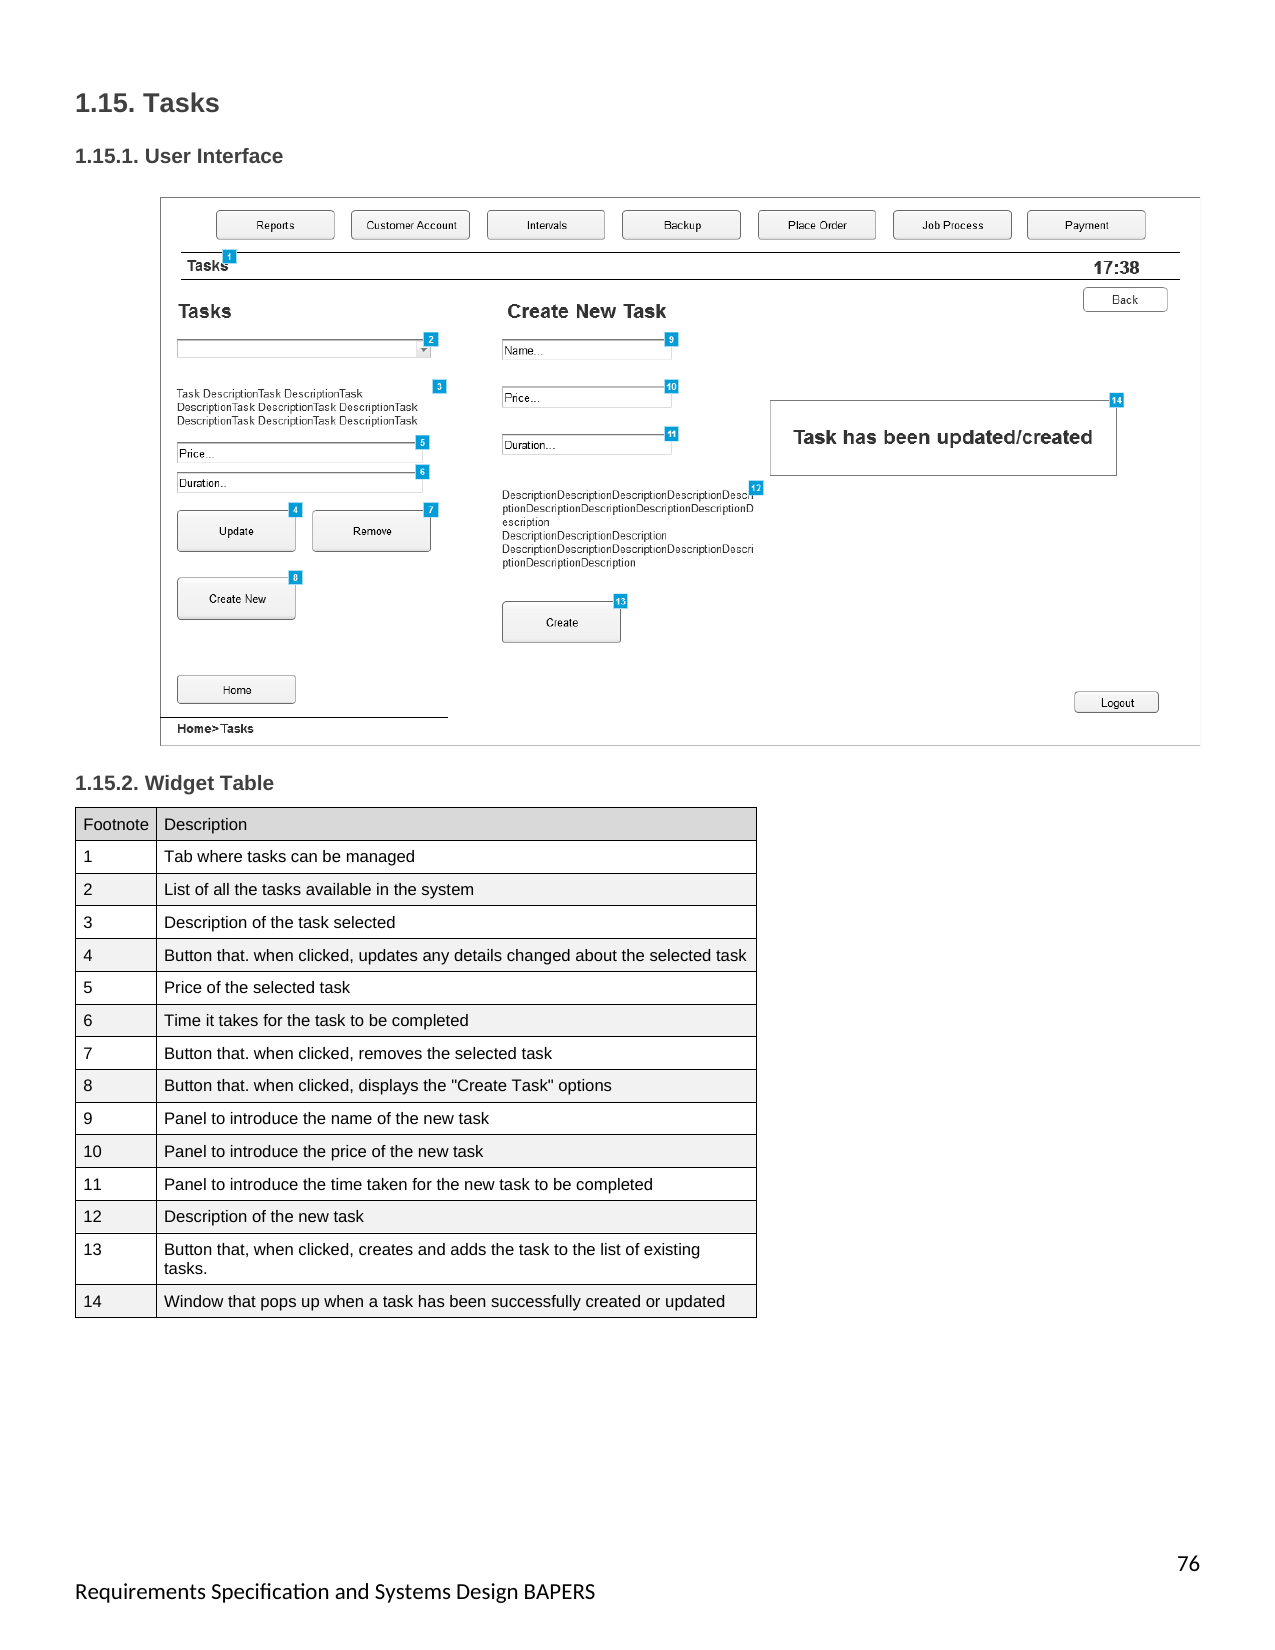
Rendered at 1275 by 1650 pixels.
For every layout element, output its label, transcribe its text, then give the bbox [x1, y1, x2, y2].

table_cell Panel to introduce the name of the new task [157, 1103, 756, 1134]
table_cell 5 [76, 972, 156, 1003]
table_cell 11 [76, 1168, 156, 1200]
table_cell 1 [76, 841, 156, 873]
subtitle Tasks [75, 87, 1200, 119]
table_cell Button that. when clicked, removes the selected task [157, 1037, 756, 1069]
table_cell Description of the task selected [157, 906, 756, 938]
table_header Description [157, 808, 756, 840]
table_cell 13 [76, 1234, 156, 1284]
subtitle Widget Table [75, 771, 1200, 795]
table_cell 14 [76, 1285, 156, 1317]
table_cell 7 [76, 1037, 156, 1069]
table_cell 10 [76, 1135, 156, 1167]
table_cell Tab where tasks can be managed [157, 841, 756, 873]
table_cell Description of the new task [157, 1201, 756, 1232]
table_cell Button that. when clicked, updates any details changed about the selected task [157, 939, 756, 971]
picture [75, 180, 1200, 746]
table_cell Panel to introduce the price of the new task [157, 1135, 756, 1167]
table_cell 3 [76, 906, 156, 938]
table_cell Price of the selected task [157, 972, 756, 1003]
table_cell 9 [76, 1103, 156, 1134]
table_cell Window that pops up when a task has been successfully created or updated [157, 1285, 756, 1317]
table_cell 4 [76, 939, 156, 971]
table_cell Panel to introduce the time taken for the new task to be completed [157, 1168, 756, 1200]
table_cell 2 [76, 874, 156, 905]
table_cell List of all the tasks available in the system [157, 874, 756, 905]
table_cell 12 [76, 1201, 156, 1232]
table_cell 6 [76, 1005, 156, 1036]
table_cell Button that, when clicked, creates and adds the task to the list of existing tasks. [157, 1234, 756, 1284]
table_cell Time it takes for the task to be completed [157, 1005, 756, 1036]
subtitle User Interface [75, 144, 1200, 168]
table_cell Button that. when clicked, displays the "Create Task" options [157, 1070, 756, 1102]
table_header Footnote [76, 808, 156, 840]
table_cell 8 [76, 1070, 156, 1102]
